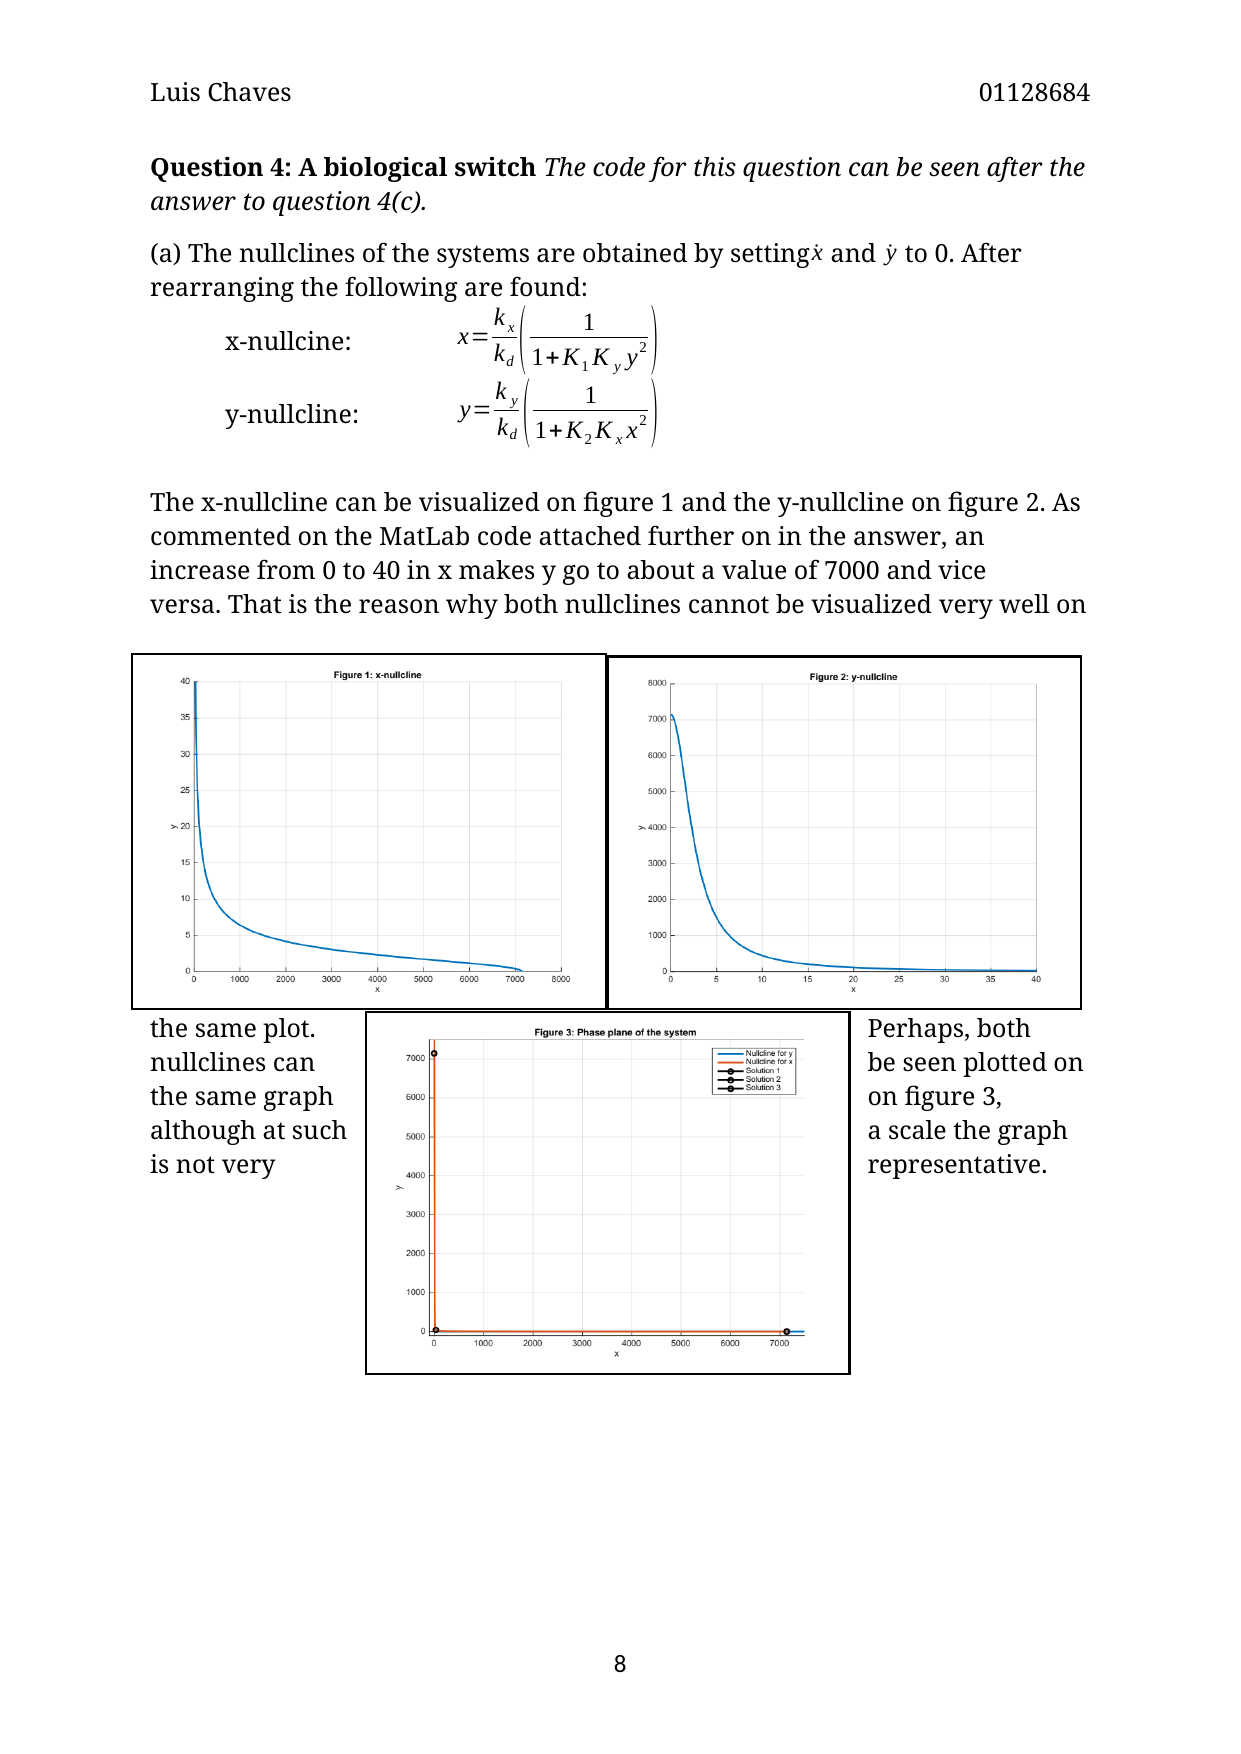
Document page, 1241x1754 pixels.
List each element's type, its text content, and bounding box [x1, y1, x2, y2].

text Question 4: A biological switch The code for this question can be seen after the answer to question 4(c). [150, 150, 1090, 218]
text (a) The nullclines of the systems are obtained by setting and to 0. After rearranging the following are found: [150, 236, 1090, 304]
text The x-nullcline can be visualized on figure 1 and the y-nullcline on figure 2. As commented on the MatLab code attached further on in the answer, an increase from 0 to 40 in x makes y go to about a value of 7000 and vice versa. That is the reason why both nullclines cannot be visualized very well on the same plot. Perhaps, both nullclines can be seen plotted on the same graph on figure 3, although at such a scale the graph is not very representative. [150, 485, 1090, 1181]
text y-nullcline: [150, 377, 1090, 451]
text x-nullcine: [150, 304, 1090, 377]
